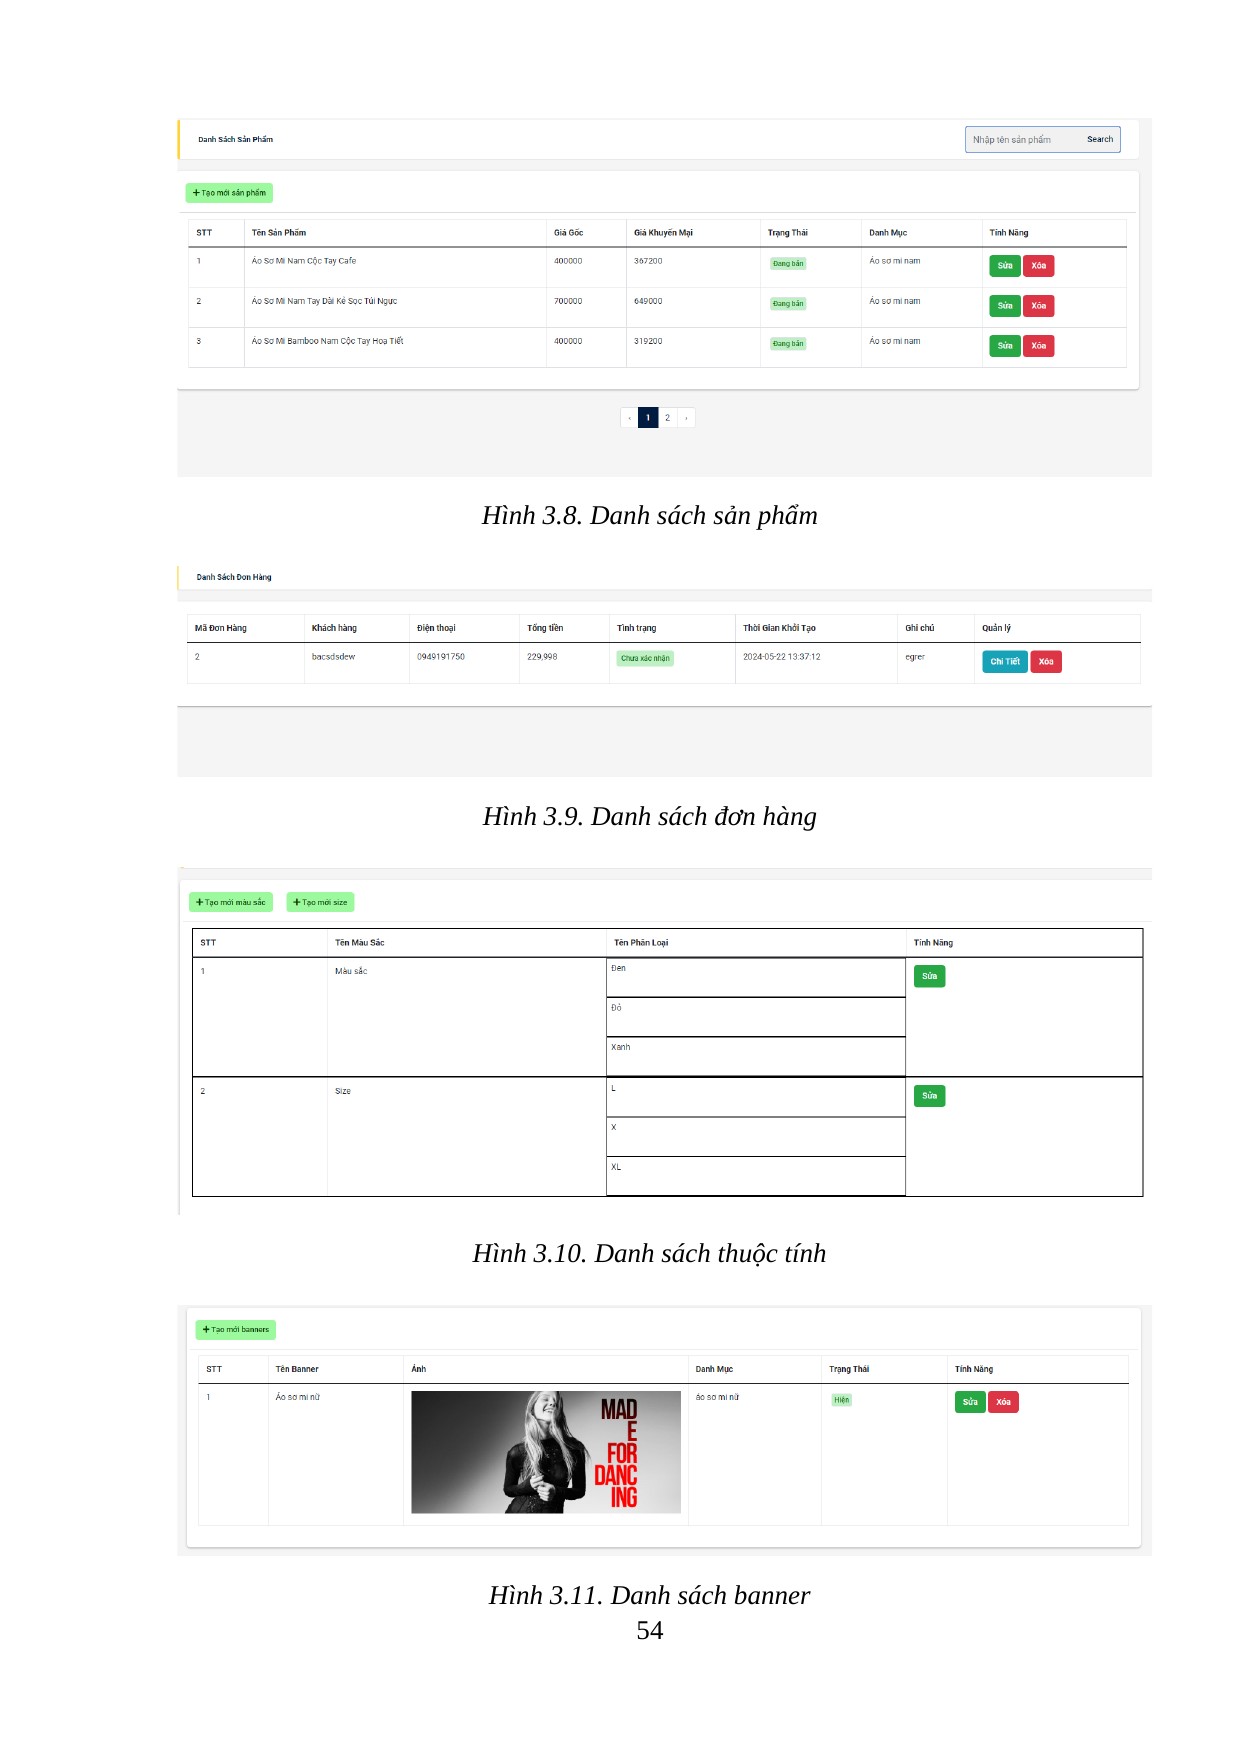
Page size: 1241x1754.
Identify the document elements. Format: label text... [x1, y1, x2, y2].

text Hình 3.8. Danh sách sản phẩm [177, 499, 1122, 531]
picture [177, 1305, 1153, 1556]
text Hình 3.10. Danh sách thuộc tính [177, 1237, 1122, 1268]
picture [177, 867, 1153, 1215]
picture [177, 566, 1153, 777]
text Hình 3.11. Danh sách banner [177, 1579, 1122, 1610]
picture [177, 118, 1153, 477]
text Hình 3.9. Danh sách đơn hàng [177, 800, 1122, 831]
